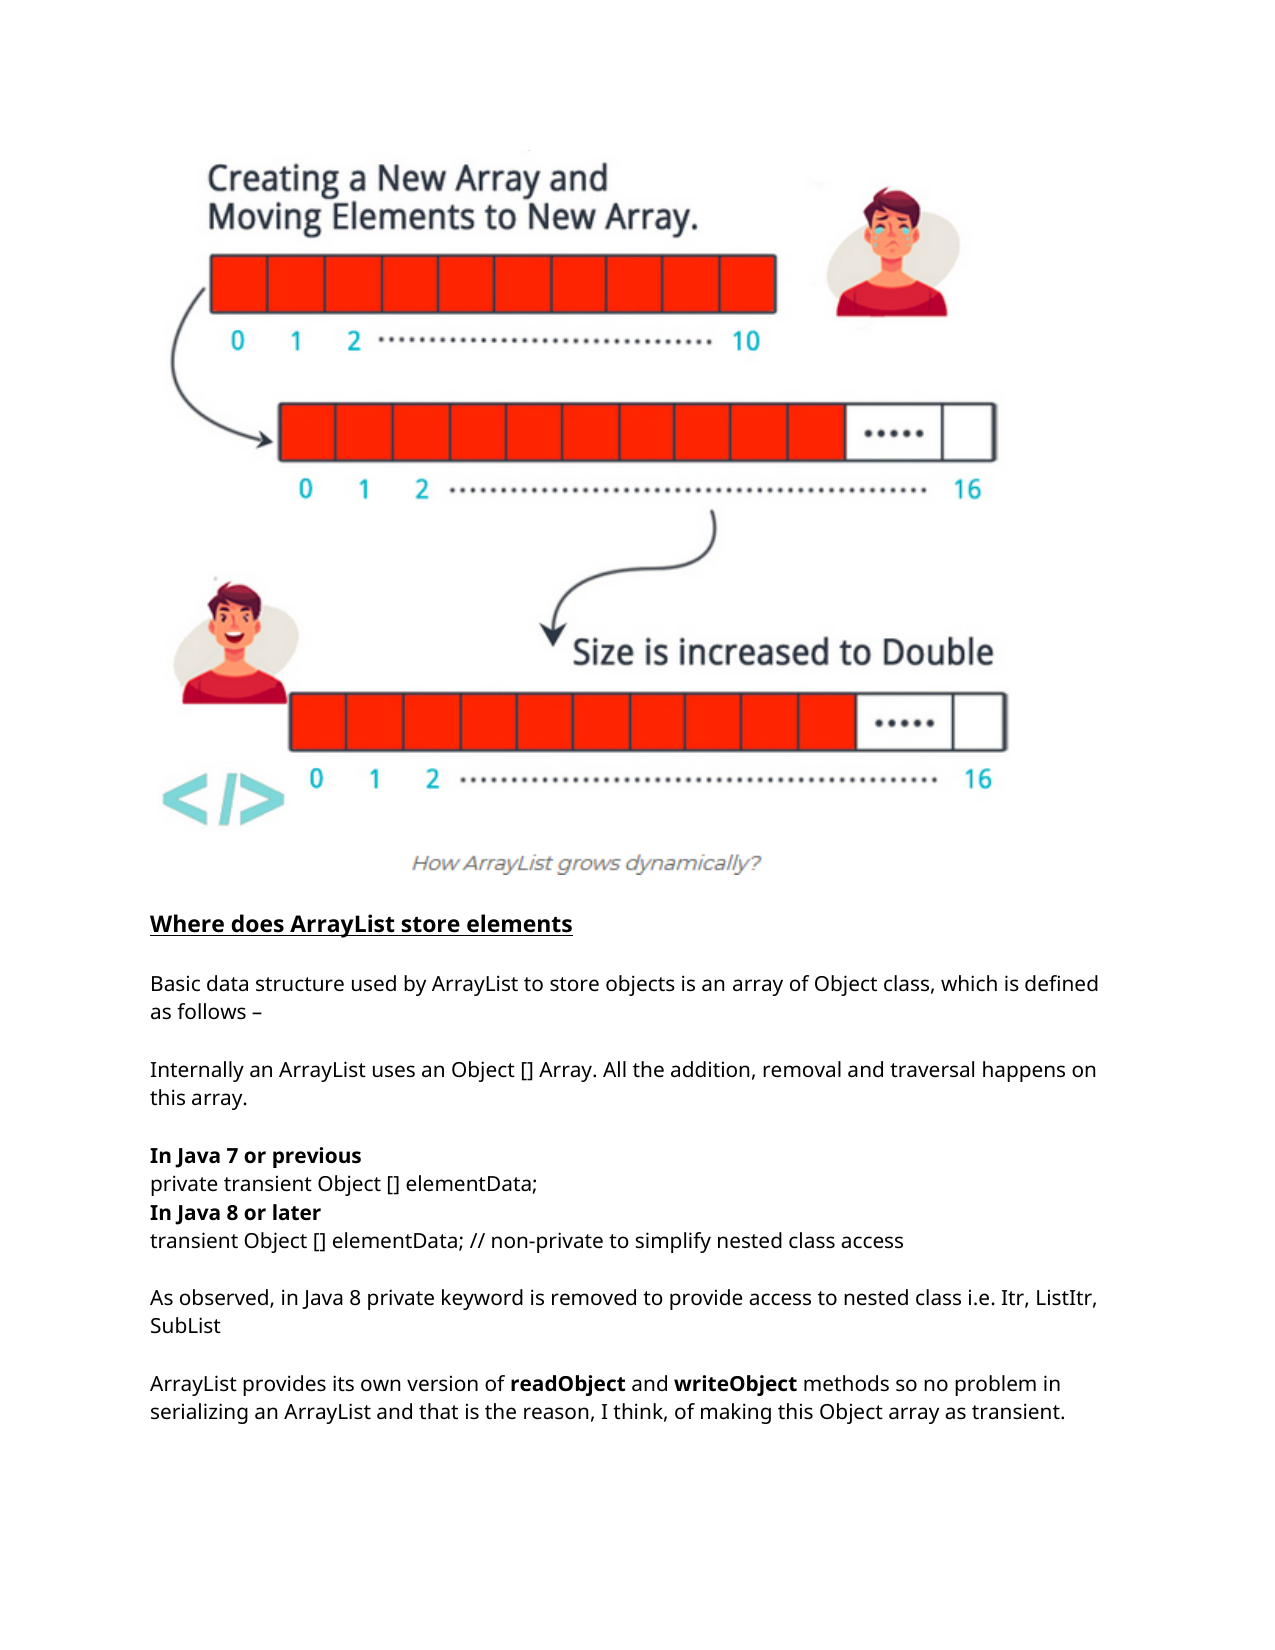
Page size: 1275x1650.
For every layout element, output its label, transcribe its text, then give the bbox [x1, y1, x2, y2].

text private transient Object [] elementData; [150, 1169, 1125, 1198]
text In Java 7 or previous [150, 1141, 1125, 1169]
text transient Object [] elementData; // non-private to simplify nested class access [150, 1226, 1125, 1254]
text Where does ArrayList store elements [150, 908, 1125, 939]
picture [150, 150, 1035, 875]
text Basic data structure used by ArrayList to store objects is an array of Object class, which is defined as follows – [150, 969, 1125, 1026]
text Internally an ArrayList uses an Object [] Array. All the addition, removal and traversal happens on this array. [150, 1055, 1125, 1112]
text ArrayList provides its own version of readObject and writeObject methods so no problem in serializing an ArrayList and that is the reason, I think, of making this Object array as transient. [150, 1369, 1125, 1426]
text In Java 8 or later [150, 1198, 1125, 1226]
text As observed, in Java 8 private keyword is removed to provide access to nested class i.e. Itr, ListItr, SubList [150, 1283, 1125, 1340]
